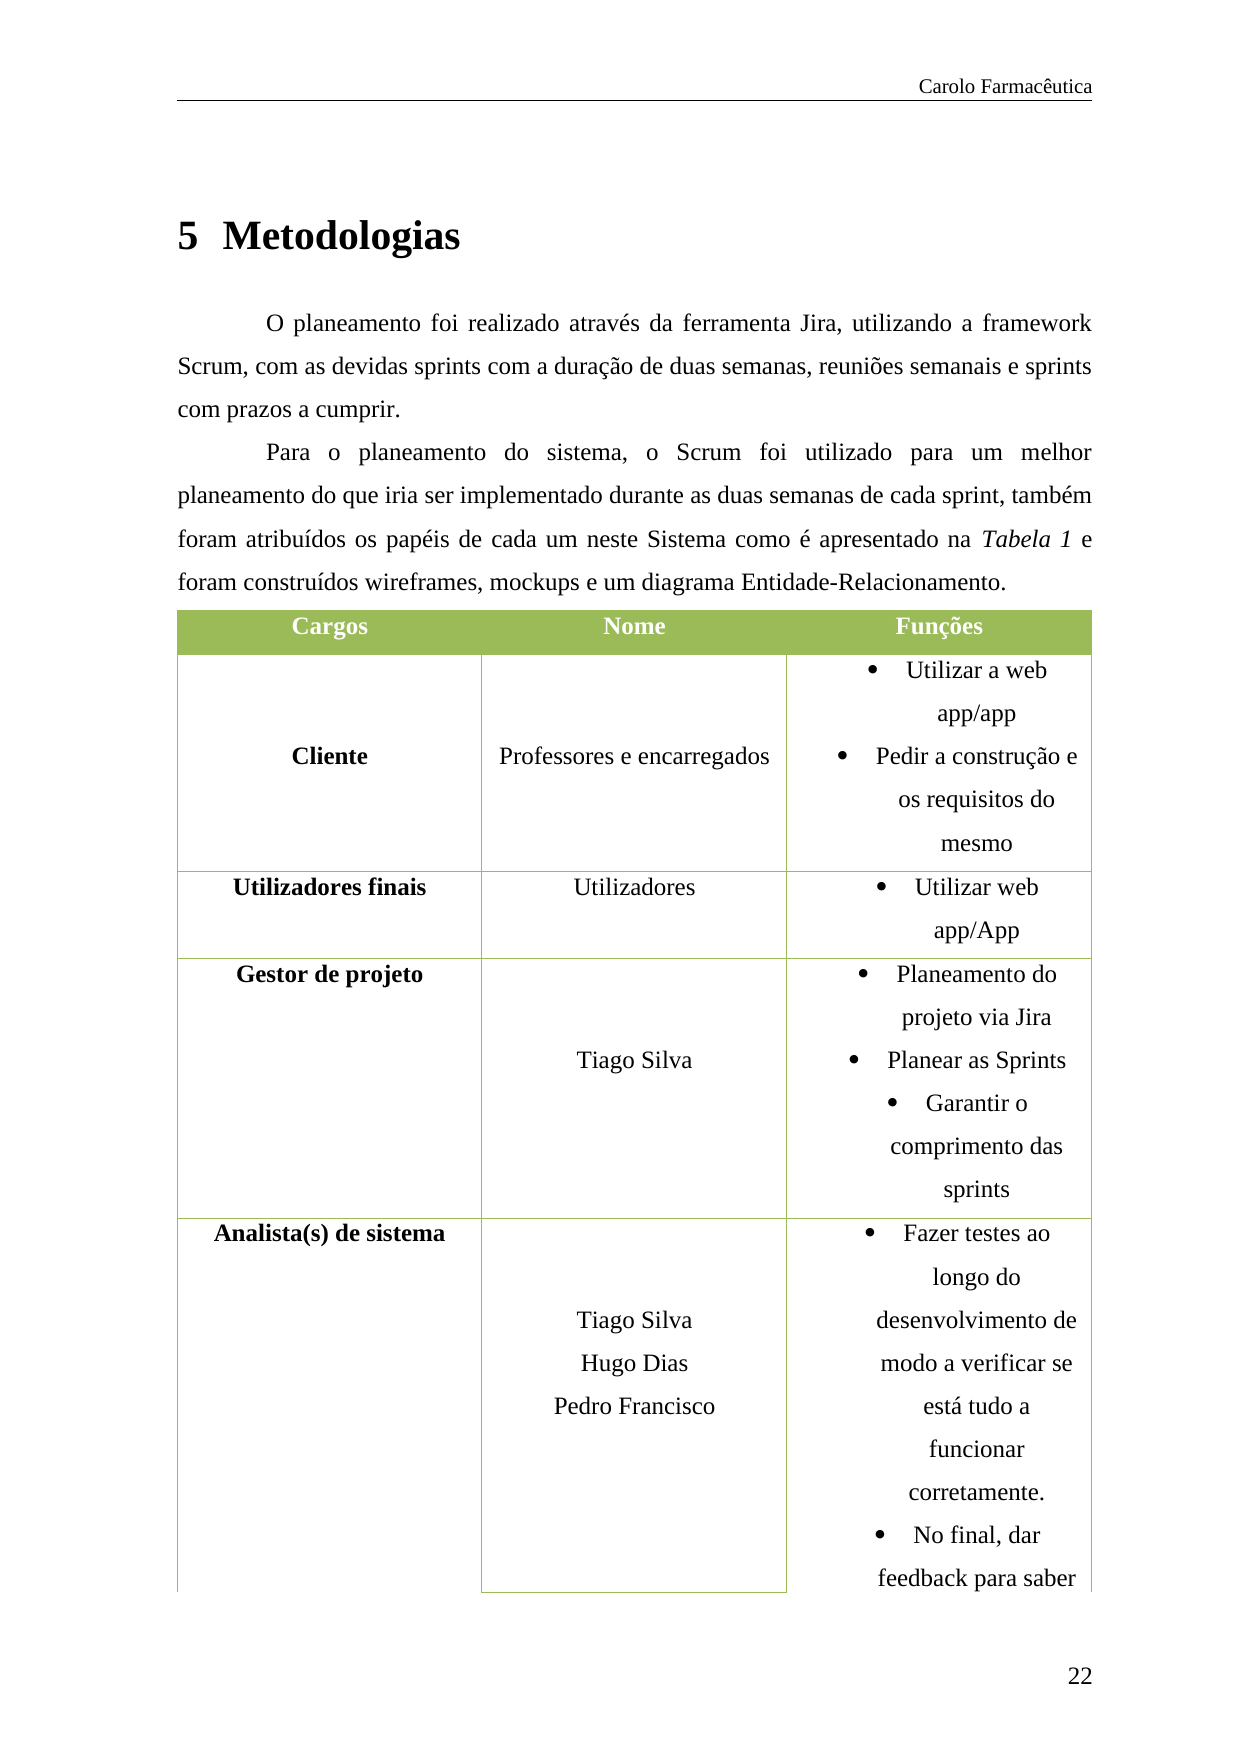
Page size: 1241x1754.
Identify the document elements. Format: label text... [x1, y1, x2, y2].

table_header Nome [482, 611, 787, 654]
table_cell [482, 1219, 786, 1592]
text O planeamento foi realizado através da ferramenta Jira, utilizando a framework Scrum, com as devidas sprints com a duração de duas semanas, reuniões semanais e sprints com prazos a cumprir. [177, 308, 1092, 423]
table_cell Utilizadores [482, 872, 786, 958]
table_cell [178, 1219, 481, 1592]
table_cell Utilizadores finais [178, 872, 481, 958]
table_cell Cliente [178, 655, 481, 871]
table_header Funções [787, 611, 1091, 654]
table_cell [787, 1219, 1091, 1592]
text Para o planeamento do sistema, o Scrum foi utilizado para um melhor planeamento do que iria ser implementado durante as duas semanas de cada sprint, também foram atribuídos os papéis de cada um neste Sistema como é apresentado na Tabela 1 e foram construídos wireframes, mockups e um diagrama Entidade-Relacionamento. [177, 437, 1092, 596]
table_header Cargos [178, 611, 482, 654]
table_cell Gestor de projeto [178, 959, 481, 1217]
subtitle Metodologias [177, 210, 1092, 258]
table_cell Planeamento do projeto via Jira Planear as Sprints Garantir o comprimento das sprints [787, 959, 1091, 1217]
table_cell Utilizar a web app/app Pedir a construção e os requisitos do mesmo [787, 655, 1091, 871]
table_cell Utilizar web app/App [787, 872, 1091, 958]
table_cell Professores e encarregados [482, 655, 786, 871]
table_cell Tiago Silva [482, 959, 786, 1217]
